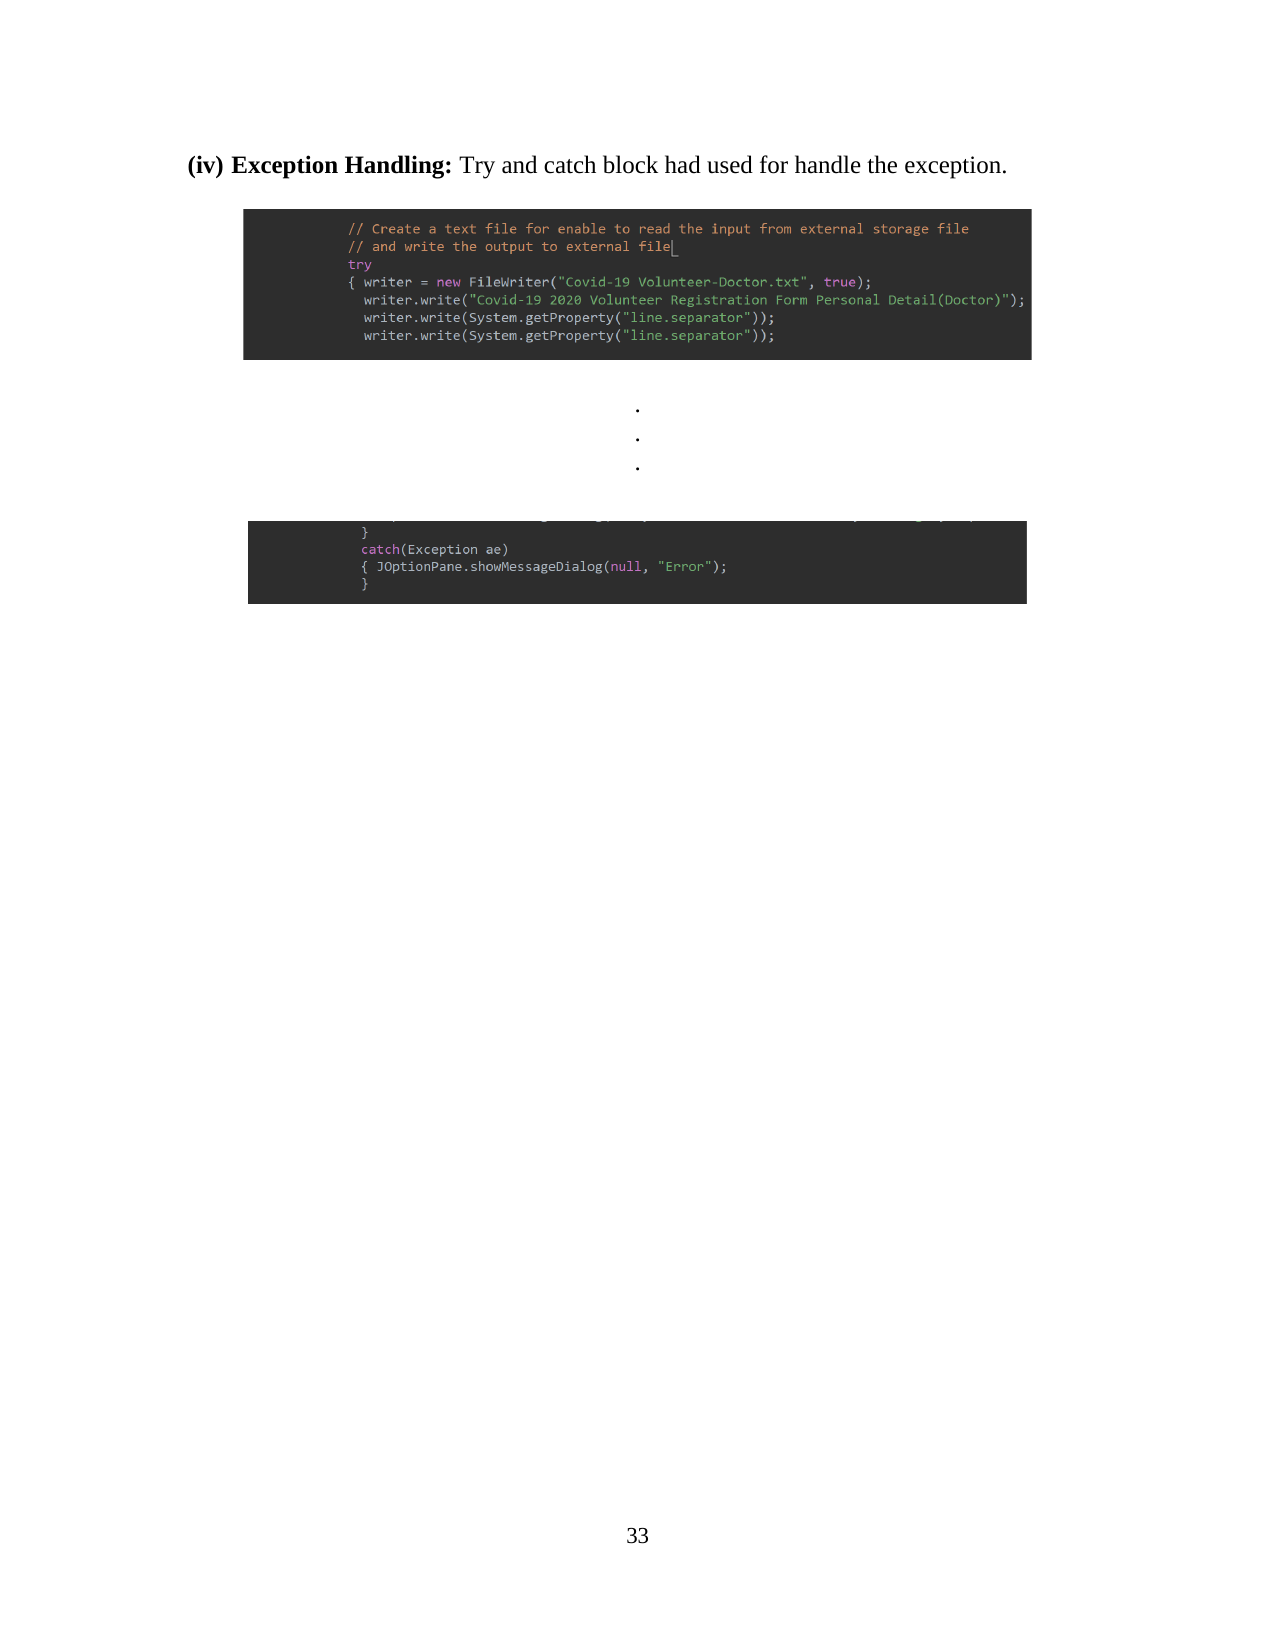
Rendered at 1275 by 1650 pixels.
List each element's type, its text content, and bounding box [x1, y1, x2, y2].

picture [248, 521, 1027, 604]
picture [243, 209, 1032, 360]
list Exception Handling: Try and catch block had used for handle the exception. [187, 150, 1125, 179]
text . . . [150, 389, 1125, 476]
